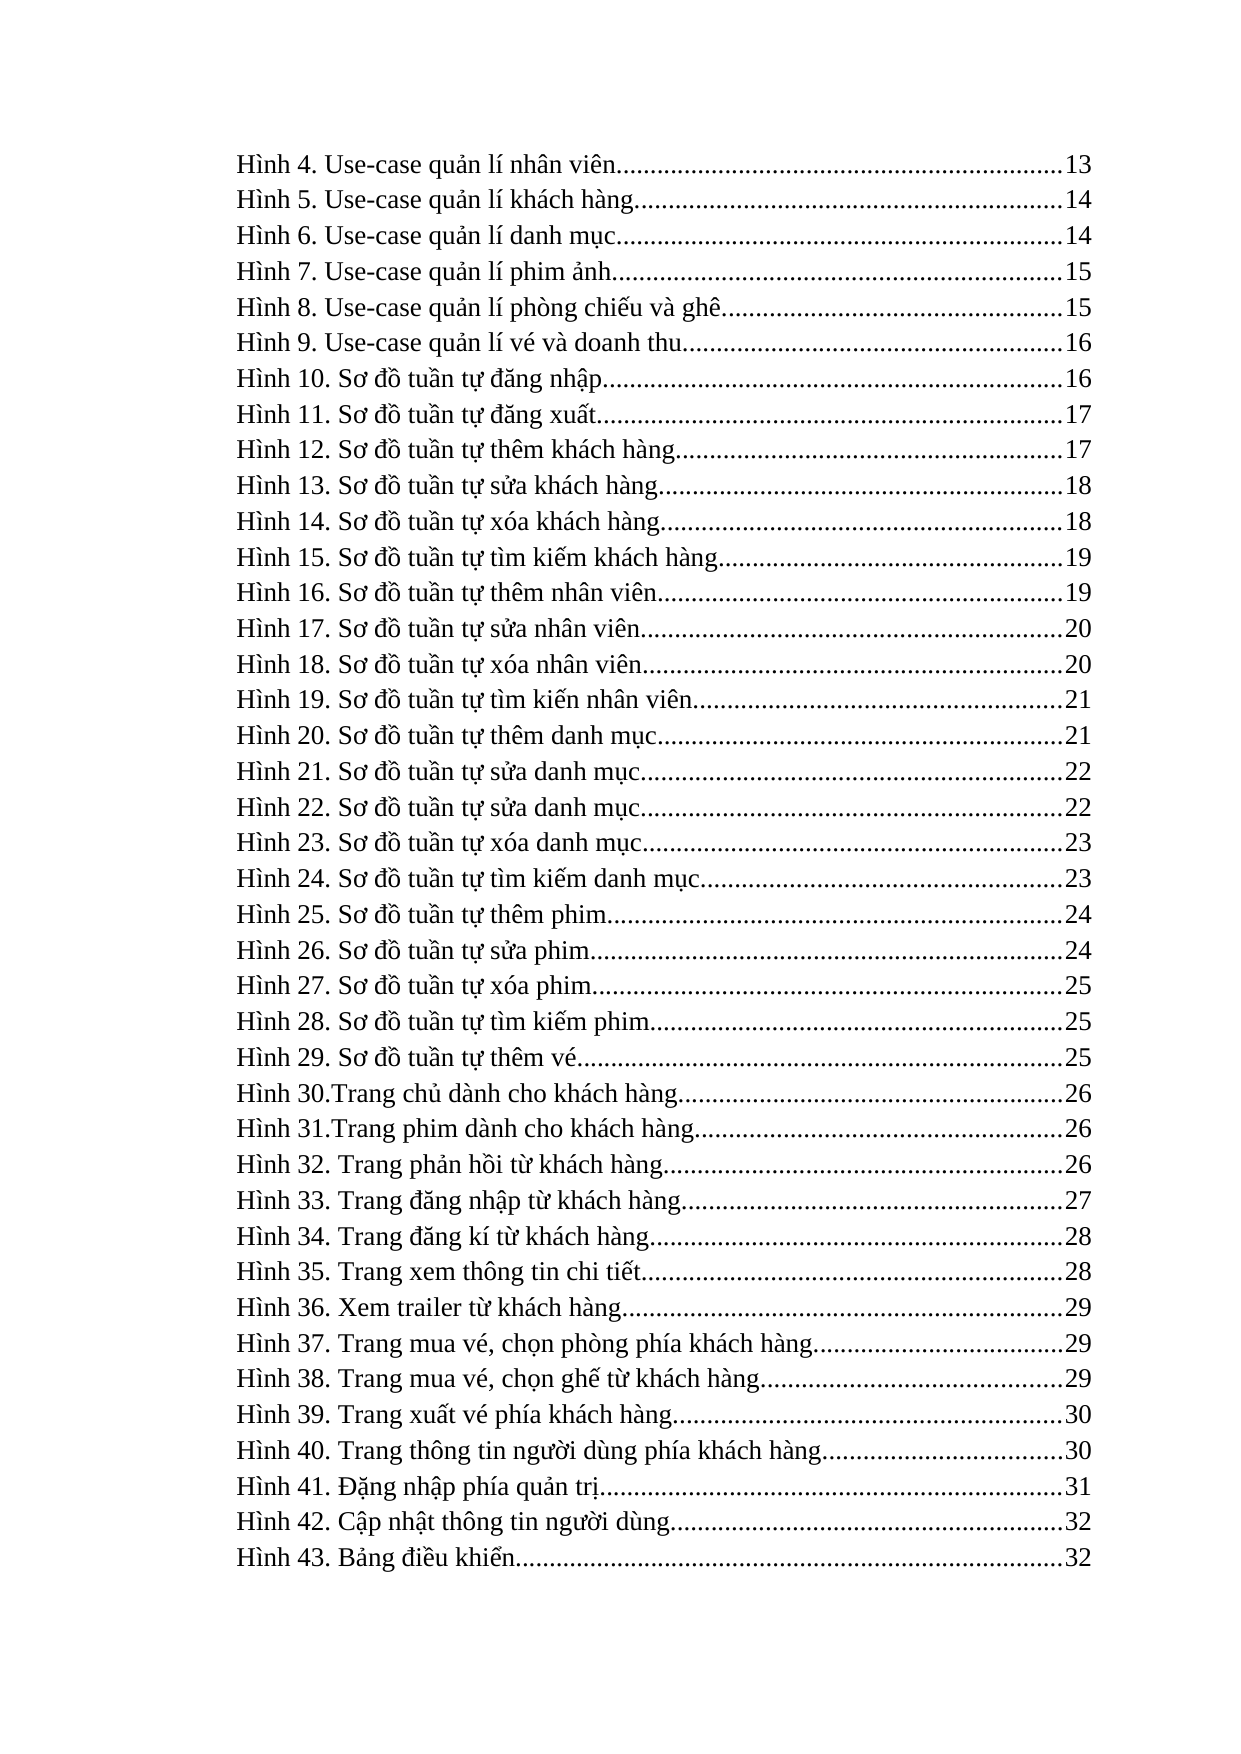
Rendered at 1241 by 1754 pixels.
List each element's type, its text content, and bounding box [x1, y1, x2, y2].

text Hình 31.Trang phim dành cho khách hàng. 26 [236, 1112, 1092, 1143]
text Hình 32. Trang phản hồi từ khách hàng. 26 [236, 1148, 1092, 1179]
text Hình 27. Sơ đồ tuần tự xóa phim. 25 [236, 969, 1092, 1001]
text Hình 17. Sơ đồ tuần tự sửa nhân viên. 20 [236, 612, 1092, 643]
text Hình 4. Use-case quản lí nhân viên. 13 [236, 148, 1092, 179]
text Hình 15. Sơ đồ tuần tự tìm kiếm khách hàng 19 [236, 541, 1092, 572]
text Hình 13. Sơ đồ tuần tự sửa khách hàng. 18 [236, 469, 1092, 500]
text Hình 19. Sơ đồ tuần tự tìm kiến nhân viên. 21 [236, 684, 1092, 715]
text Hình 20. Sơ đồ tuần tự thêm danh mục. 21 [236, 719, 1092, 751]
text Hình 39. Trang xuất vé phía khách hàng. 30 [236, 1398, 1092, 1429]
text Hình 29. Sơ đồ tuần tự thêm vé. 25 [236, 1041, 1092, 1072]
text Hình 16. Sơ đồ tuần tự thêm nhân viên. 19 [236, 576, 1092, 608]
text Hình 25. Sơ đồ tuần tự thêm phim. 24 [236, 898, 1092, 929]
text Hình 9. Use-case quản lí vé và doanh thu. 16 [236, 326, 1092, 357]
text Hình 33. Trang đăng nhập từ khách hàng. 27 [236, 1184, 1092, 1215]
text Hình 5. Use-case quản lí khách hàng. 14 [236, 183, 1092, 214]
text Hình 36. Xem trailer từ khách hàng. 29 [236, 1291, 1092, 1322]
text Hình 41. Đặng nhập phía quản trị. 31 [236, 1470, 1092, 1501]
text Hình 42. Cập nhật thông tin người dùng. 32 [236, 1505, 1092, 1537]
text Hình 7. Use-case quản lí phim ảnh. 15 [236, 255, 1092, 286]
text Hình 40. Trang thông tin người dùng phía khách hàng. 30 [236, 1434, 1092, 1465]
text Hình 21. Sơ đồ tuần tự sửa danh mục. 22 [236, 755, 1092, 786]
text Hình 34. Trang đăng kí từ khách hàng. 28 [236, 1219, 1092, 1251]
text Hình 26. Sơ đồ tuần tự sửa phim. 24 [236, 934, 1092, 965]
text Hình 43. Bảng điều khiển. 32 [236, 1541, 1092, 1572]
text Hình 14. Sơ đồ tuần tự xóa khách hàng. 18 [236, 505, 1092, 536]
text Hình 10. Sơ đồ tuần tự đăng nhập. 16 [236, 362, 1092, 393]
text Hình 8. Use-case quản lí phòng chiếu và ghê. 15 [236, 291, 1092, 322]
text Hình 18. Sơ đồ tuần tự xóa nhân viên. 20 [236, 648, 1092, 679]
text Hình 23. Sơ đồ tuần tự xóa danh mục. 23 [236, 827, 1092, 858]
text Hình 12. Sơ đồ tuần tự thêm khách hàng. 17 [236, 433, 1092, 465]
text Hình 37. Trang mua vé, chọn phòng phía khách hàng. 29 [236, 1327, 1092, 1358]
text Hình 11. Sơ đồ tuần tự đăng xuất. 17 [236, 398, 1092, 429]
text Hình 6. Use-case quản lí danh mục. 14 [236, 219, 1092, 250]
text Hình 22. Sơ đồ tuần tự sửa danh mục. 22 [236, 791, 1092, 822]
text Hình 30.Trang chủ dành cho khách hàng. 26 [236, 1077, 1092, 1108]
text Hình 35. Trang xem thông tin chi tiết. 28 [236, 1255, 1092, 1286]
text Hình 38. Trang mua vé, chọn ghế từ khách hàng. 29 [236, 1362, 1092, 1394]
text Hình 28. Sơ đồ tuần tự tìm kiếm phim. 25 [236, 1005, 1092, 1036]
text Hình 24. Sơ đồ tuần tự tìm kiếm danh mục. 23 [236, 862, 1092, 893]
